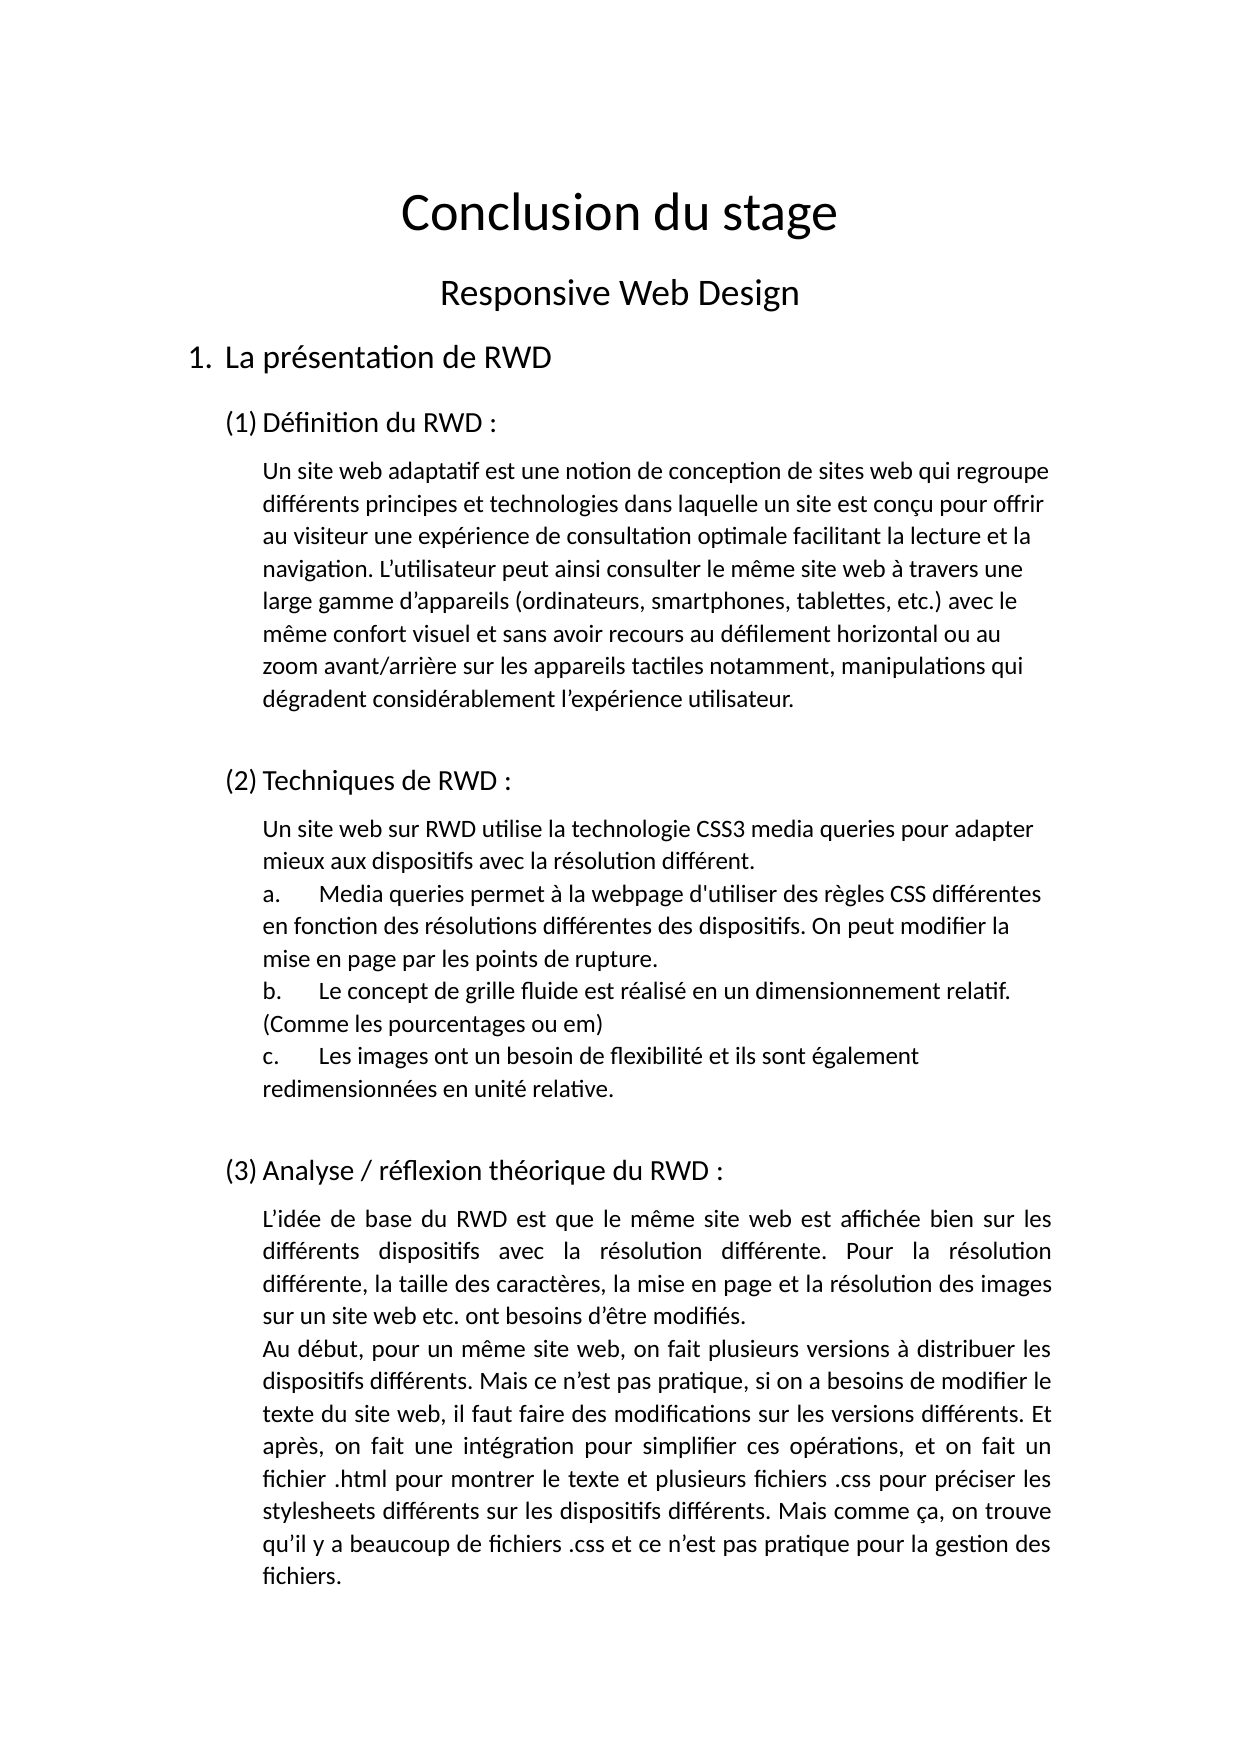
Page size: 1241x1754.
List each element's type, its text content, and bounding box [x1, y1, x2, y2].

text Responsive Web Design [187, 259, 1053, 324]
list La présentation de RWD [187, 324, 1053, 389]
list Définition du RWD : [225, 389, 1053, 454]
list L’idée de base du RWD est que le même site web est affichée bien sur les différents dispositifs avec la résolution différente. Pour la résolution différente, la taille des caractères, la mise en page et la résolution des images sur un site web etc. ont besoins d’être modifiés. [262, 1202, 1053, 1332]
text Un site web sur RWD utilise la technologie CSS3 media queries pour adapter mieux aux dispositifs avec la résolution différent. [262, 812, 1053, 877]
text Un site web adaptatif est une notion de conception de sites web qui regroupe différents principes et technologies dans laquelle un site est conçu pour offrir au visiteur une expérience de consultation optimale facilitant la lecture et la navigation. L’utilisateur peut ainsi consulter le même site web à travers une large gamme d’appareils (ordinateurs, smartphones, tablettes, etc.) avec le même confort visuel et sans avoir recours au défilement horizontal ou au zoom avant/arrière sur les appareils tactiles notamment, manipulations qui dégradent considérablement l’expérience utilisateur. [262, 454, 1053, 714]
list Analyse / réflexion théorique du RWD : [225, 1137, 1053, 1202]
text a. Media queries permet à la webpage d'utiliser des règles CSS différentes en fonction des résolutions différentes des dispositifs. On peut modifier la mise en page par les points de rupture. [262, 877, 1053, 974]
text b. Le concept de grille fluide est réalisé en un dimensionnement relatif.(Comme les pourcentages ou em) [262, 974, 1053, 1039]
list Au début, pour un même site web, on fait plusieurs versions à distribuer les dispositifs différents. Mais ce n’est pas pratique, si on a besoins de modifier le texte du site web, il faut faire des modifications sur les versions différents. Et après, on fait une intégration pour simplifier ces opérations, et on fait un fichier .html pour montrer le texte et plusieurs fichiers .css pour préciser les stylesheets différents sur les dispositifs différents. Mais comme ça, on trouve qu’il y a beaucoup de fichiers .css et ce n’est pas pratique pour la gestion des fichiers. [262, 1332, 1053, 1592]
list Techniques de RWD : [225, 747, 1053, 812]
text c. Les images ont un besoin de flexibilité et ils sont également redimensionnées en unité relative. [262, 1039, 1053, 1104]
text Conclusion du stage [187, 162, 1053, 259]
